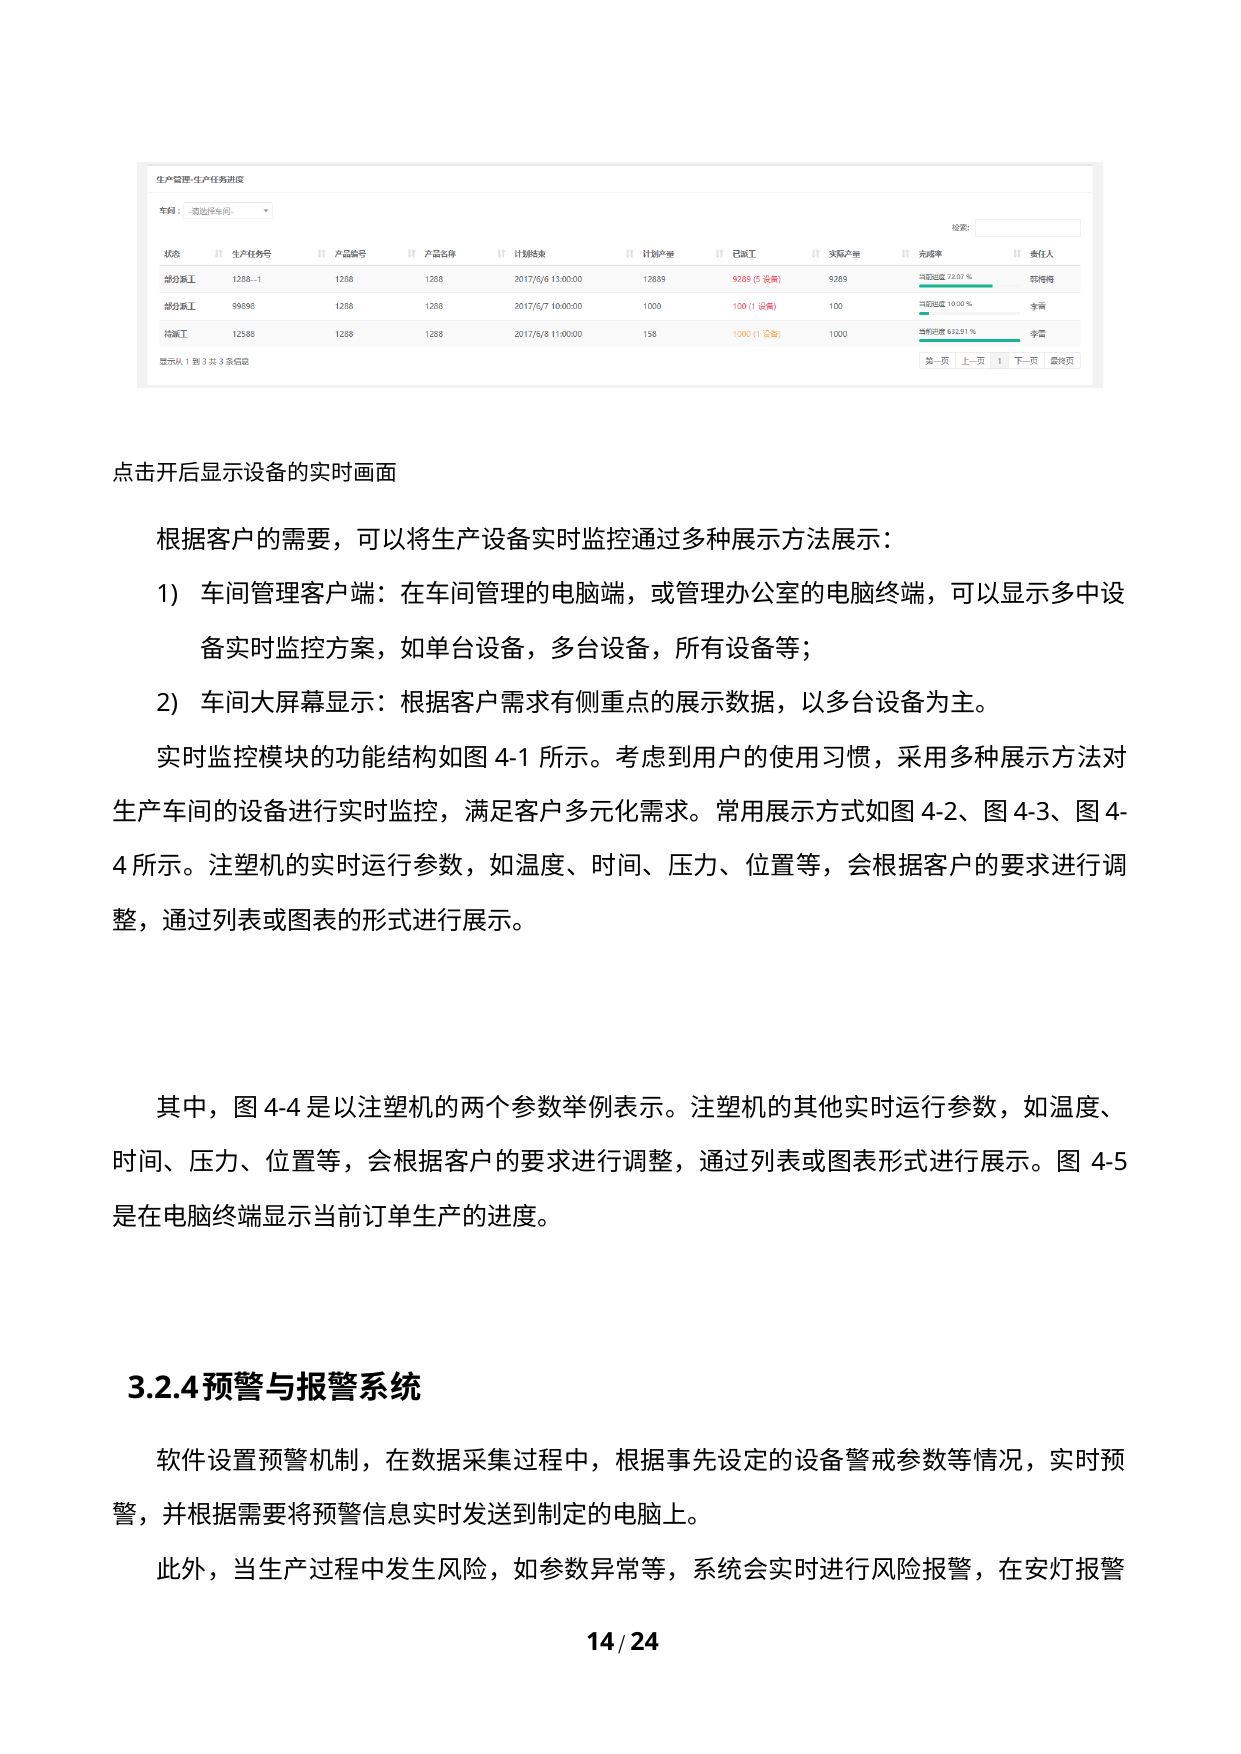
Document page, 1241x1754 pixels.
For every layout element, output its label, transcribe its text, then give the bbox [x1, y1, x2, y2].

text 软件设置预警机制，在数据采集过程中，根据事先设定的设备警戒参数等情况，实时预警，并根据需要将预警信息实时发送到制定的电脑上。 [112, 1440, 1128, 1531]
text 其中，图4-4是以注塑机的两个参数举例表示。注塑机的其他实时运行参数，如温度、时间、压力、位置等，会根据客户的要求进行调整，通过列表或图表形式进行展示。图4-5是在电脑终端显示当前订单生产的进度。 [112, 1087, 1128, 1232]
list 车间大屏幕显示：根据客户需求有侧重点的展示数据，以多台设备为主。 [156, 683, 1128, 719]
subtitle 预警与报警系统 [127, 1353, 1128, 1418]
text 实时监控模块的功能结构如图4-1 所示。考虑到用户的使用习惯，采用多种展示方法对生产车间的设备进行实时监控，满足客户多元化需求。常用展示方式如图4-2、图4-3、图4-4所示。注塑机的实时运行参数，如温度、时间、压力、位置等，会根据客户的要求进行调整，通过列表或图表的形式进行展示。 [112, 737, 1128, 936]
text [112, 1549, 1128, 1585]
picture [137, 162, 1104, 388]
list 车间管理客户端：在车间管理的电脑端，或管理办公室的电脑终端，可以显示多中设备实时监控方案，如单台设备，多台设备，所有设备等； [156, 574, 1128, 664]
text 点击开后显示设备的实时画面 [112, 454, 1128, 487]
text 根据客户的需要，可以将生产设备实时监控通过多种展示方法展示： [112, 519, 1128, 556]
